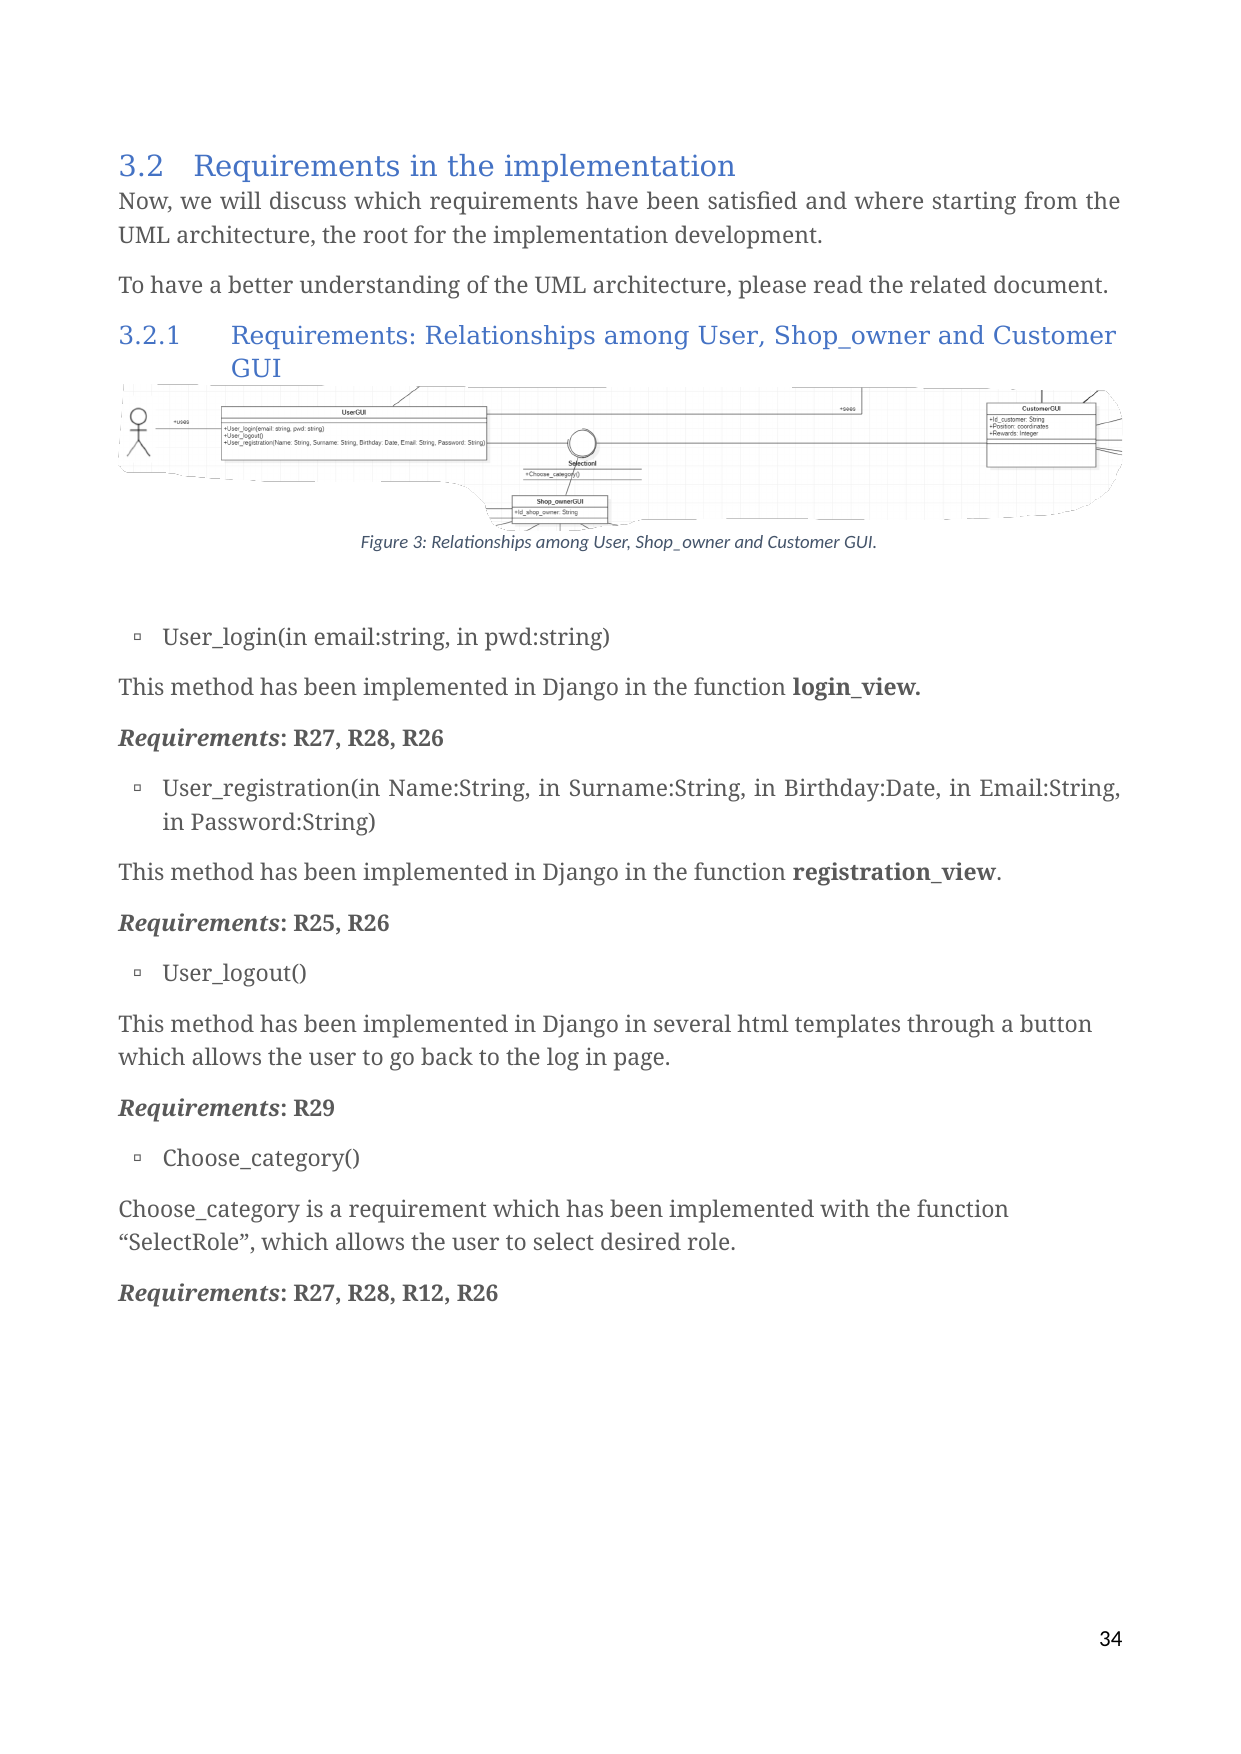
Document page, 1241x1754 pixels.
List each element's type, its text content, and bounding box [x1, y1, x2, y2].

subtitle Requirements: Relationships among User, Shop_owner and Customer GUI [118, 320, 1122, 382]
list Choose_category() [133, 1142, 1122, 1173]
text Requirements: R27, R28, R12, R26 [118, 1277, 1122, 1308]
list Choose_category is a requirement which has been implemented with the function “SelectRole”, which allows the user to select desired role. [118, 1193, 1122, 1258]
text Requirements: R29 [118, 1092, 1122, 1123]
list User_logout() [133, 957, 1122, 988]
text This method has been implemented in Django in the function login_view. [118, 671, 1122, 703]
picture [118, 384, 1123, 531]
text To have a better understanding of the UML architecture, please read the related document. [118, 269, 1122, 301]
text Figure 3: Relationships among User, Shop_owner and Customer GUI. [118, 531, 1122, 553]
text This method has been implemented in Django in the function registration_view. [118, 856, 1122, 888]
subtitle Requirements in the implementation [118, 148, 1122, 183]
list User_login(in email:string, in pwd:string) [133, 621, 1122, 652]
list This method has been implemented in Django in several html templates through a button which allows the user to go back to the log in page. [118, 1008, 1122, 1073]
text Now, we will discuss which requirements have been satisfied and where starting from the UML architecture, the root for the implementation development. [118, 185, 1122, 250]
text Requirements: R25, R26 [118, 907, 1122, 938]
list User_registration(in Name:String, in Surname:String, in Birthday:Date, in Email:String, in Password:String) [133, 772, 1122, 837]
text Requirements: R27, R28, R26 [118, 722, 1122, 753]
